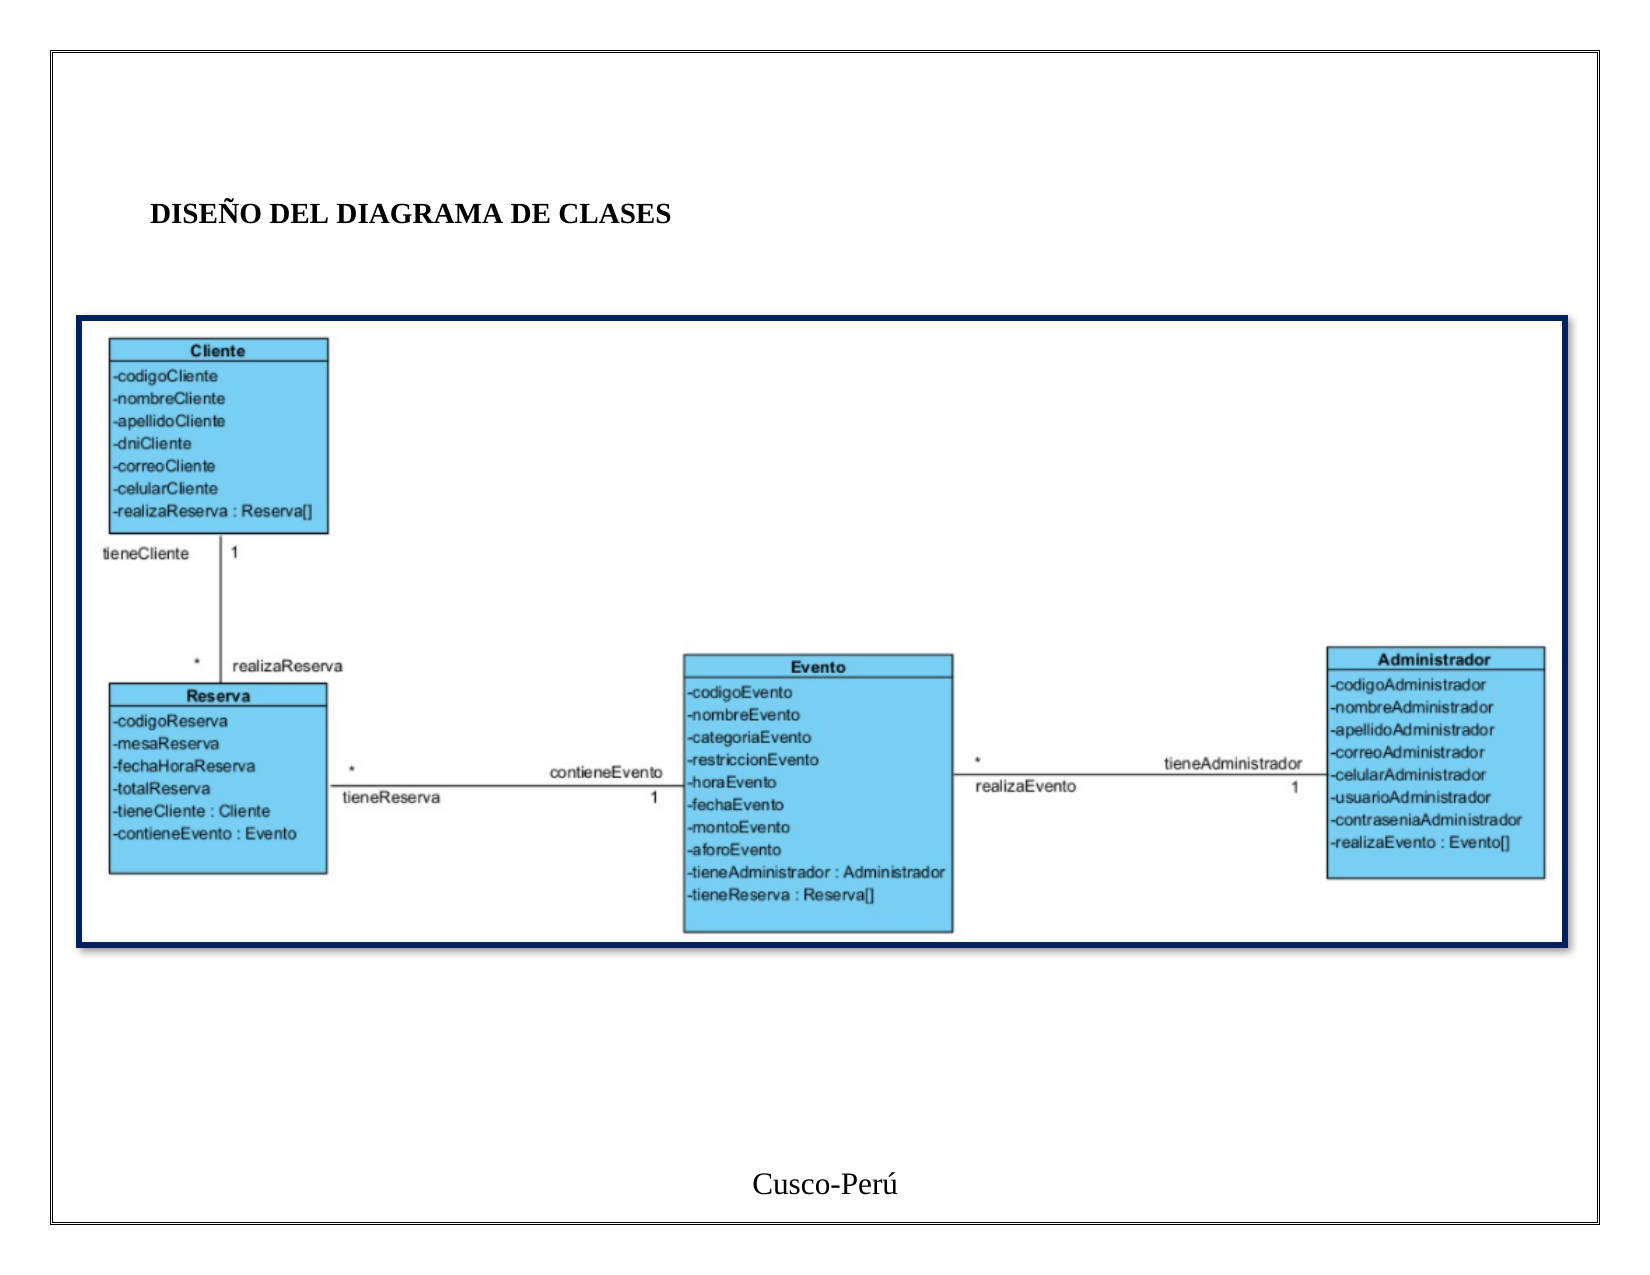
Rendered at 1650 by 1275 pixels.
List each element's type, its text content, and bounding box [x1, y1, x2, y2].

text DISEÑO DEL DIAGRAMA DE CLASES [150, 196, 1500, 229]
picture [82, 321, 1562, 942]
